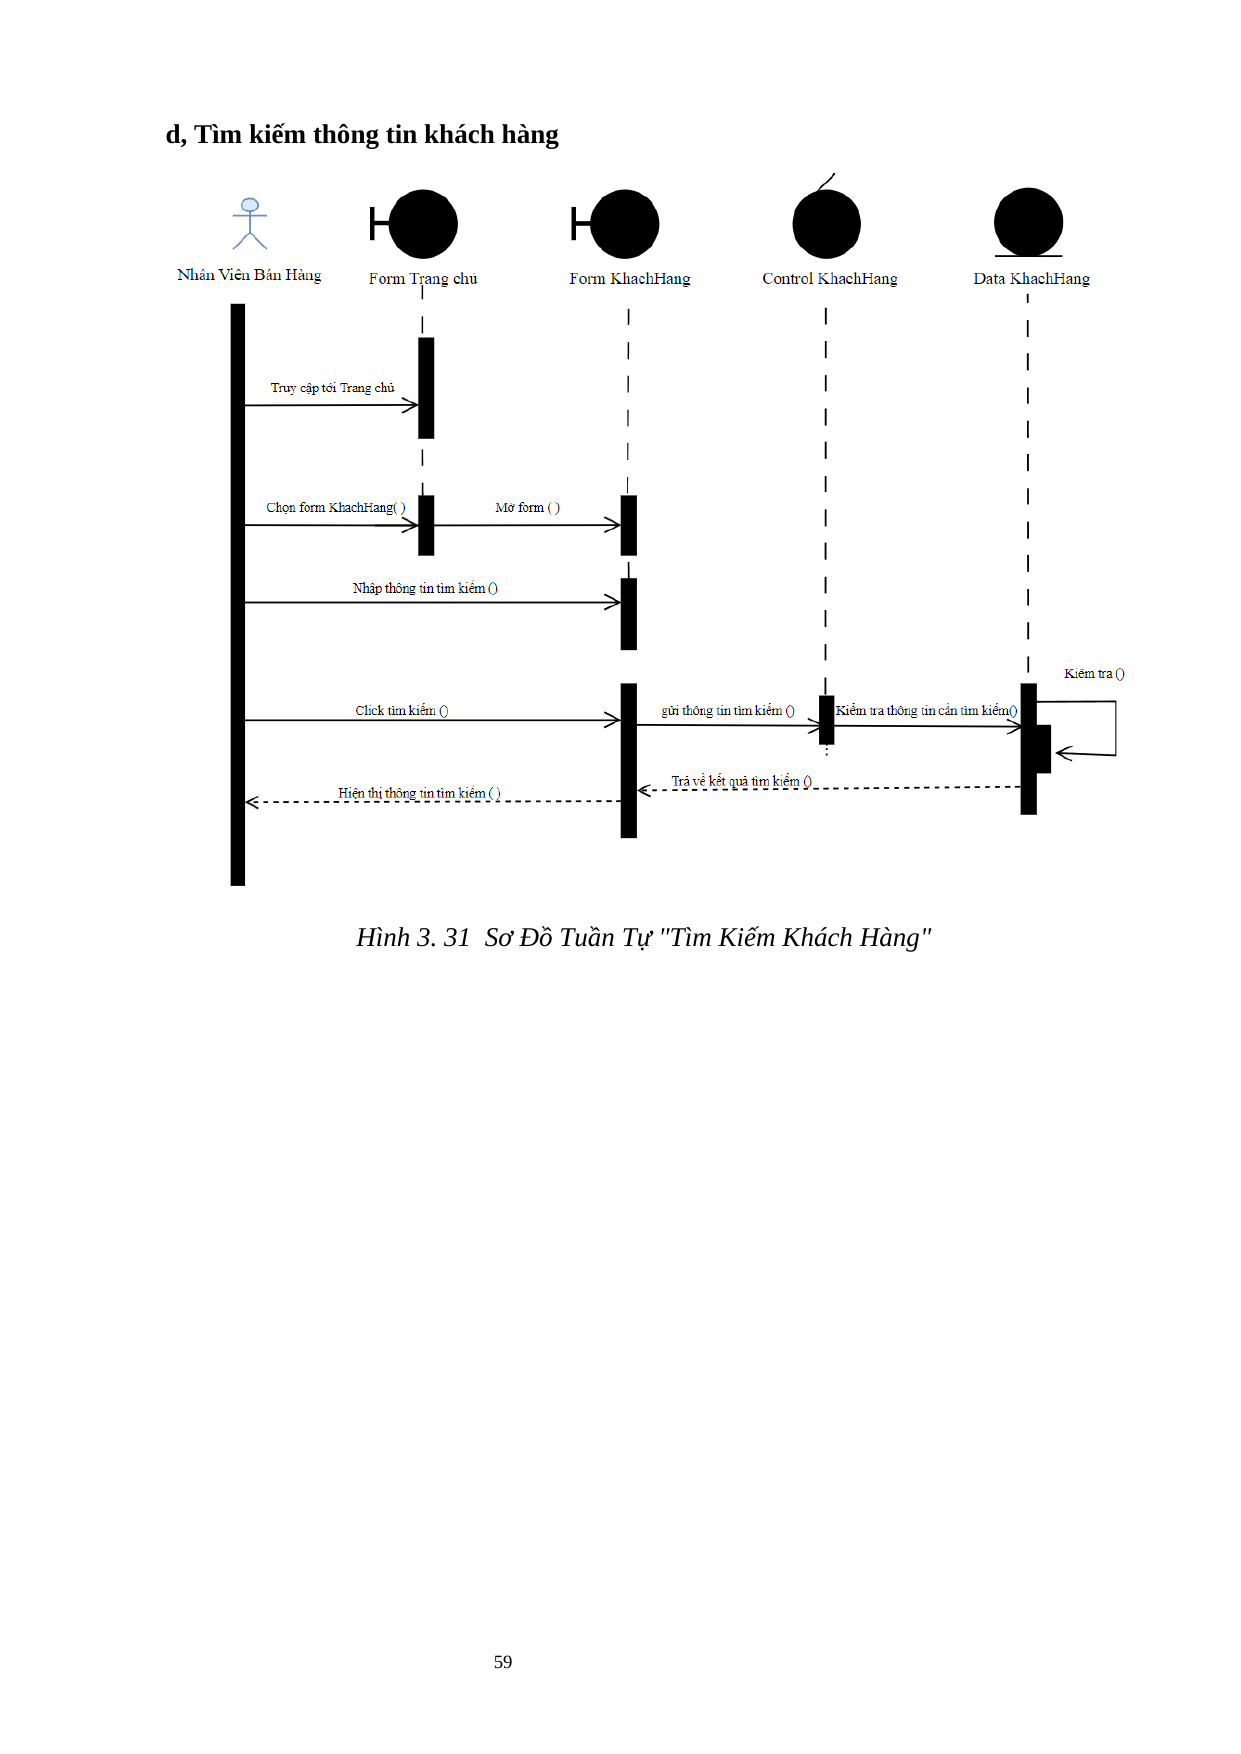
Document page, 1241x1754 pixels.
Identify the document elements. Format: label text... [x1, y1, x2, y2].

text Hình 3. 31 Sơ Đồ Tuần Tự "Tìm Kiếm Khách Hàng" [165, 921, 1122, 952]
picture [165, 158, 1141, 913]
text d, Tìm kiếm thông tin khách hàng [165, 118, 1122, 149]
